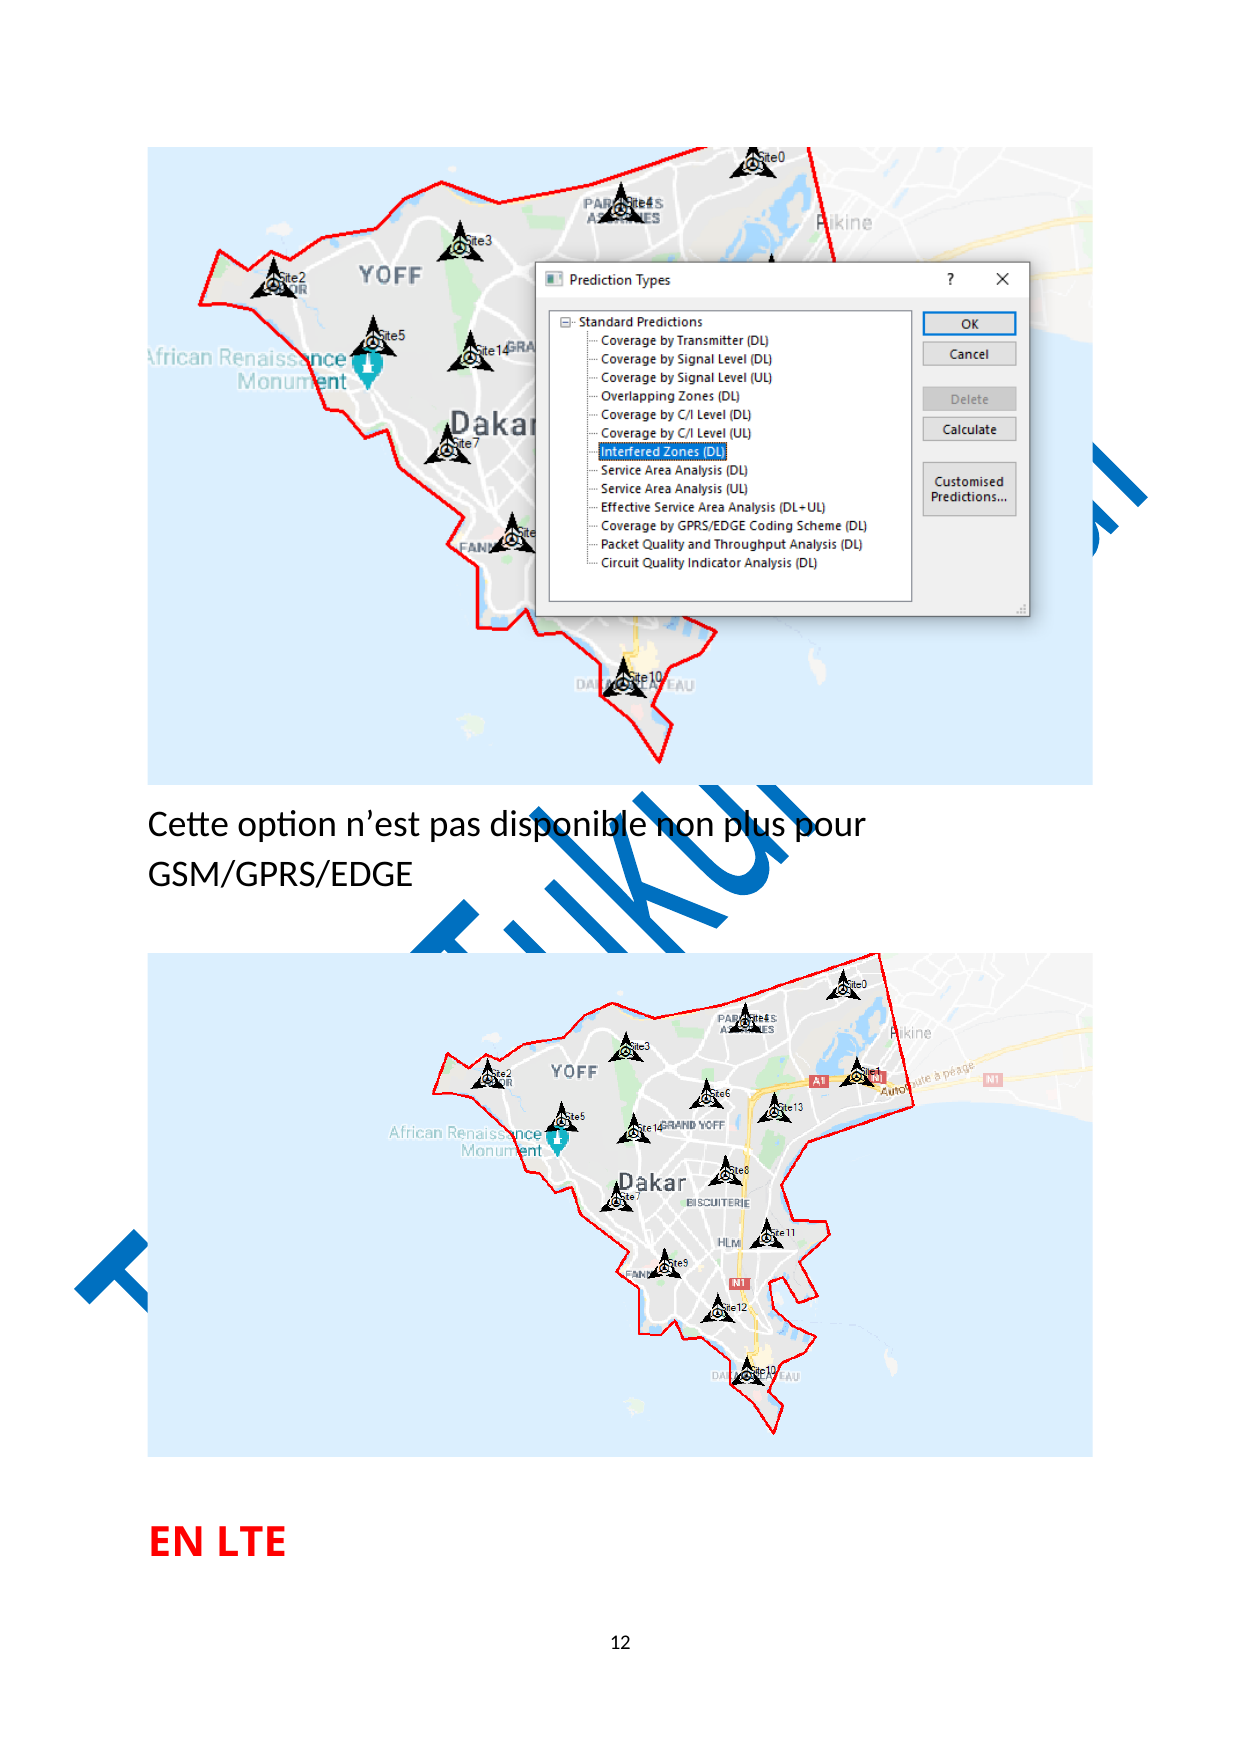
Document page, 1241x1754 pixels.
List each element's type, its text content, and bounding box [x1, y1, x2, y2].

picture [147, 953, 1093, 1457]
text EN LTE [148, 1512, 1093, 1568]
picture [147, 147, 1093, 785]
text Cette option n’est pas disponible non plus pour GSM/GPRS/EDGE [148, 800, 1093, 896]
